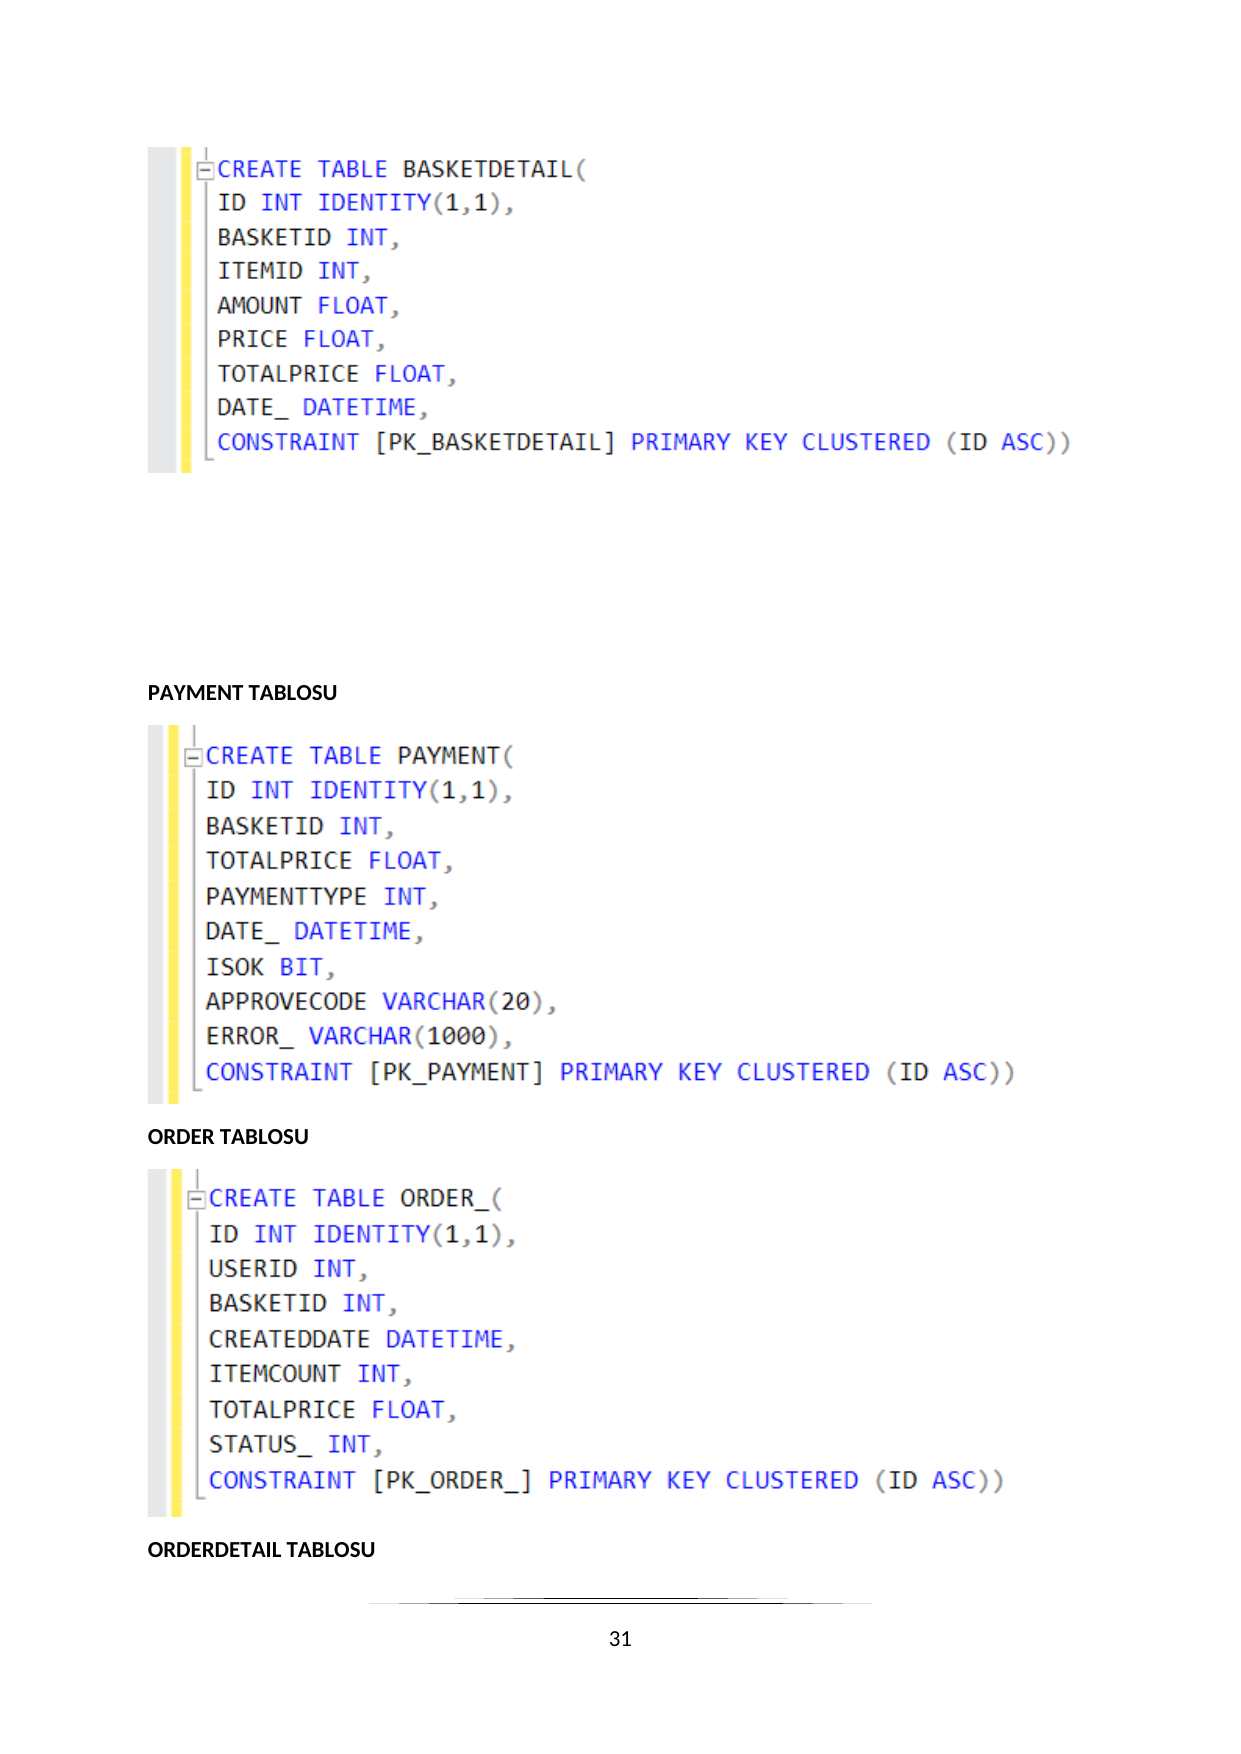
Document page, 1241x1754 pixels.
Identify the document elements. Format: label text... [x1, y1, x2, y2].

text ORDER TABLOSU [148, 1122, 1093, 1150]
text PAYMENT TABLOSU [148, 678, 1093, 707]
text ORDERDETAIL TABLOSU [148, 1535, 1093, 1563]
picture [147, 147, 1093, 473]
picture [147, 1169, 1042, 1517]
picture [147, 725, 1057, 1104]
